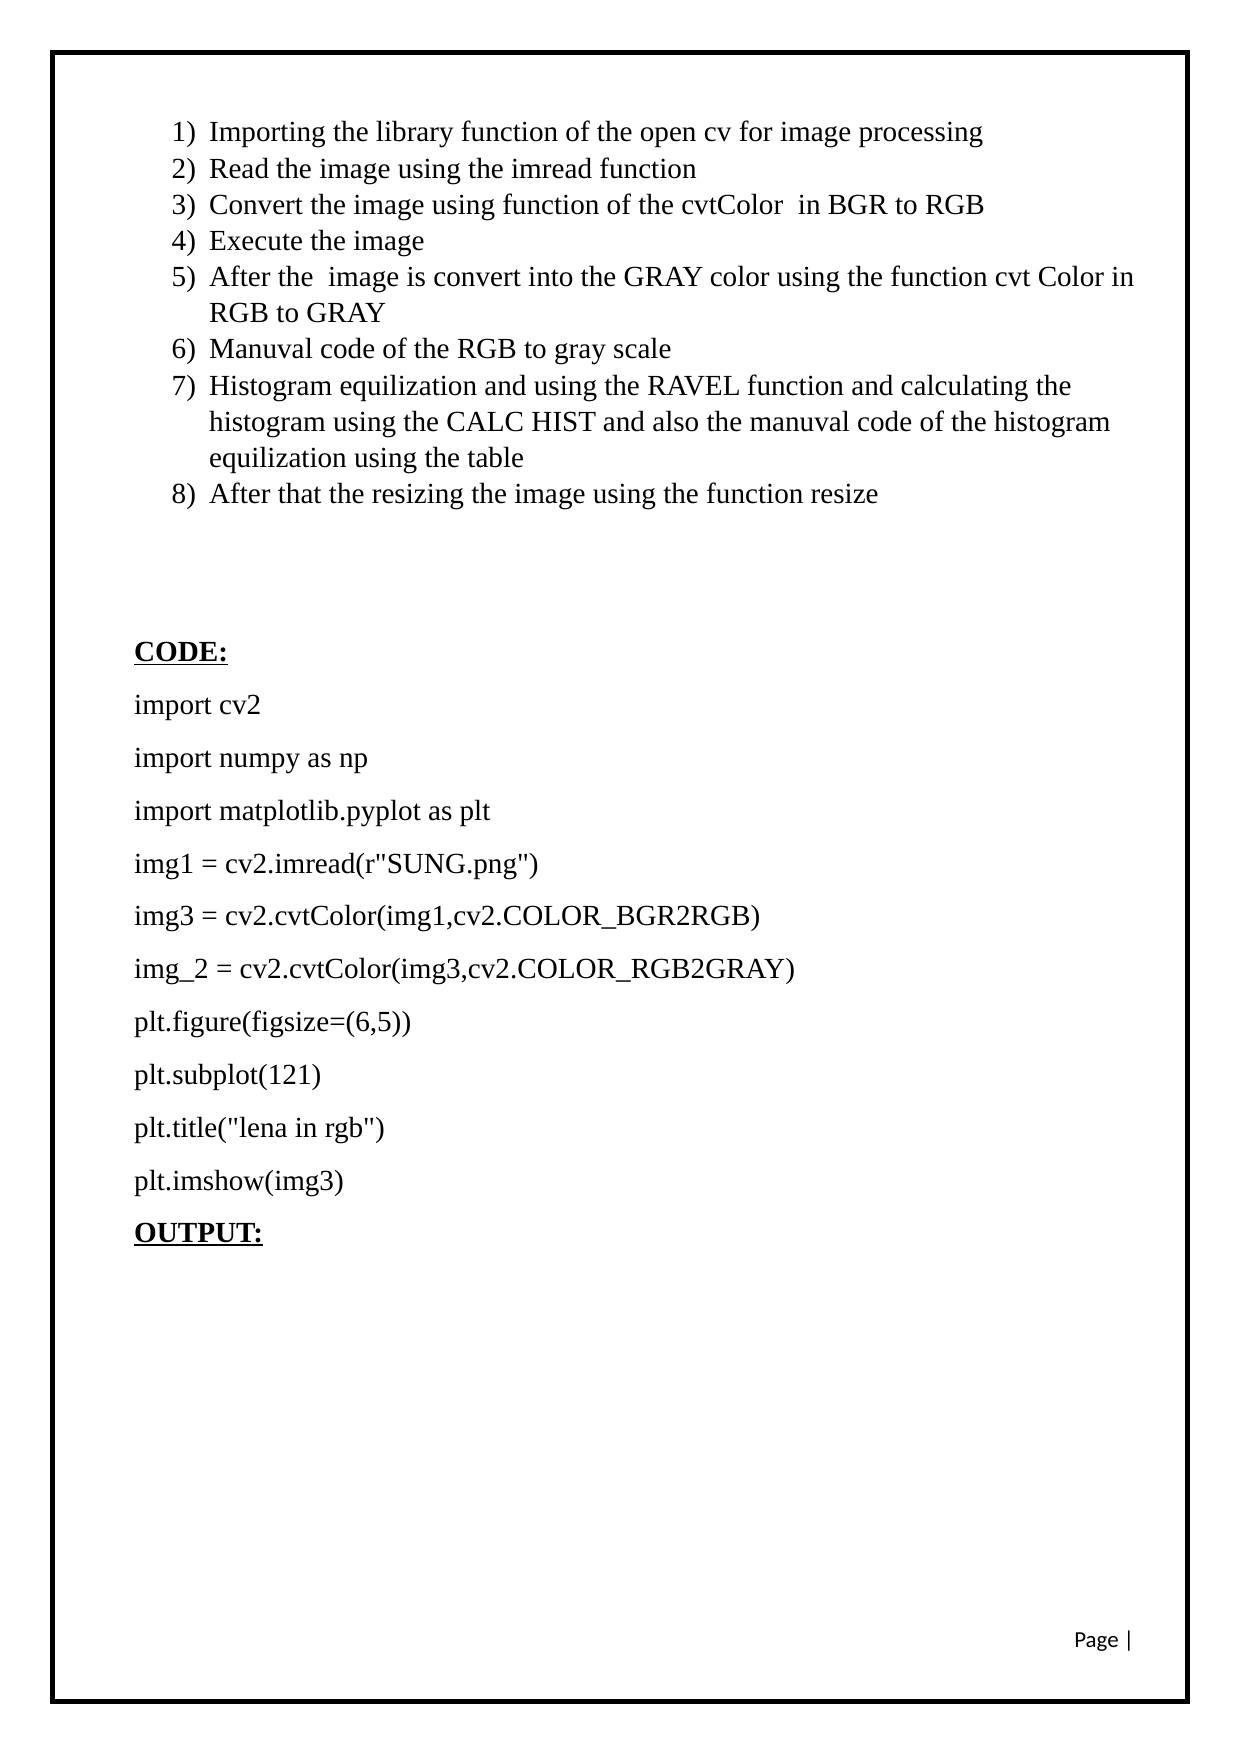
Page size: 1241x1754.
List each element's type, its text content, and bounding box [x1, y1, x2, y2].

list After the image is convert into the GRAY color using the function cvt Color in RGB to GRAY [171, 259, 1166, 329]
text img_2 = cv2.cvtColor(img3,cv2.COLOR_RGB2GRAY) [134, 951, 1166, 985]
list After that the resizing the image using the function resize [171, 476, 1166, 509]
text plt.subplot(121) [134, 1057, 1166, 1091]
text CODE: [134, 634, 1166, 668]
text plt.title("lena in rgb") [134, 1110, 1166, 1143]
text img1 = cv2.imread(r"SUNG.png") [134, 846, 1166, 879]
list Read the image using the imread function [171, 151, 1166, 184]
list Manuval code of the RGB to gray scale [171, 331, 1166, 365]
list Execute the image [171, 223, 1166, 257]
text OUTPUT: [134, 1215, 1166, 1249]
list Convert the image using function of the cvtColor in BGR to RGB [171, 187, 1166, 220]
text plt.imshow(img3) [134, 1163, 1166, 1196]
text import matplotlib.pyplot as plt [134, 793, 1166, 826]
list Histogram equilization and using the RAVEL function and calculating the histogram using the CALC HIST and also the manuval code of the histogram equilization using the table [171, 368, 1166, 473]
text import numpy as np [134, 740, 1166, 774]
text plt.figure(figsize=(6,5)) [134, 1004, 1166, 1038]
text img3 = cv2.cvtColor(img1,cv2.COLOR_BGR2RGB) [134, 898, 1166, 932]
text import cv2 [134, 687, 1166, 721]
list Importing the library function of the open cv for image processing [171, 114, 1166, 148]
